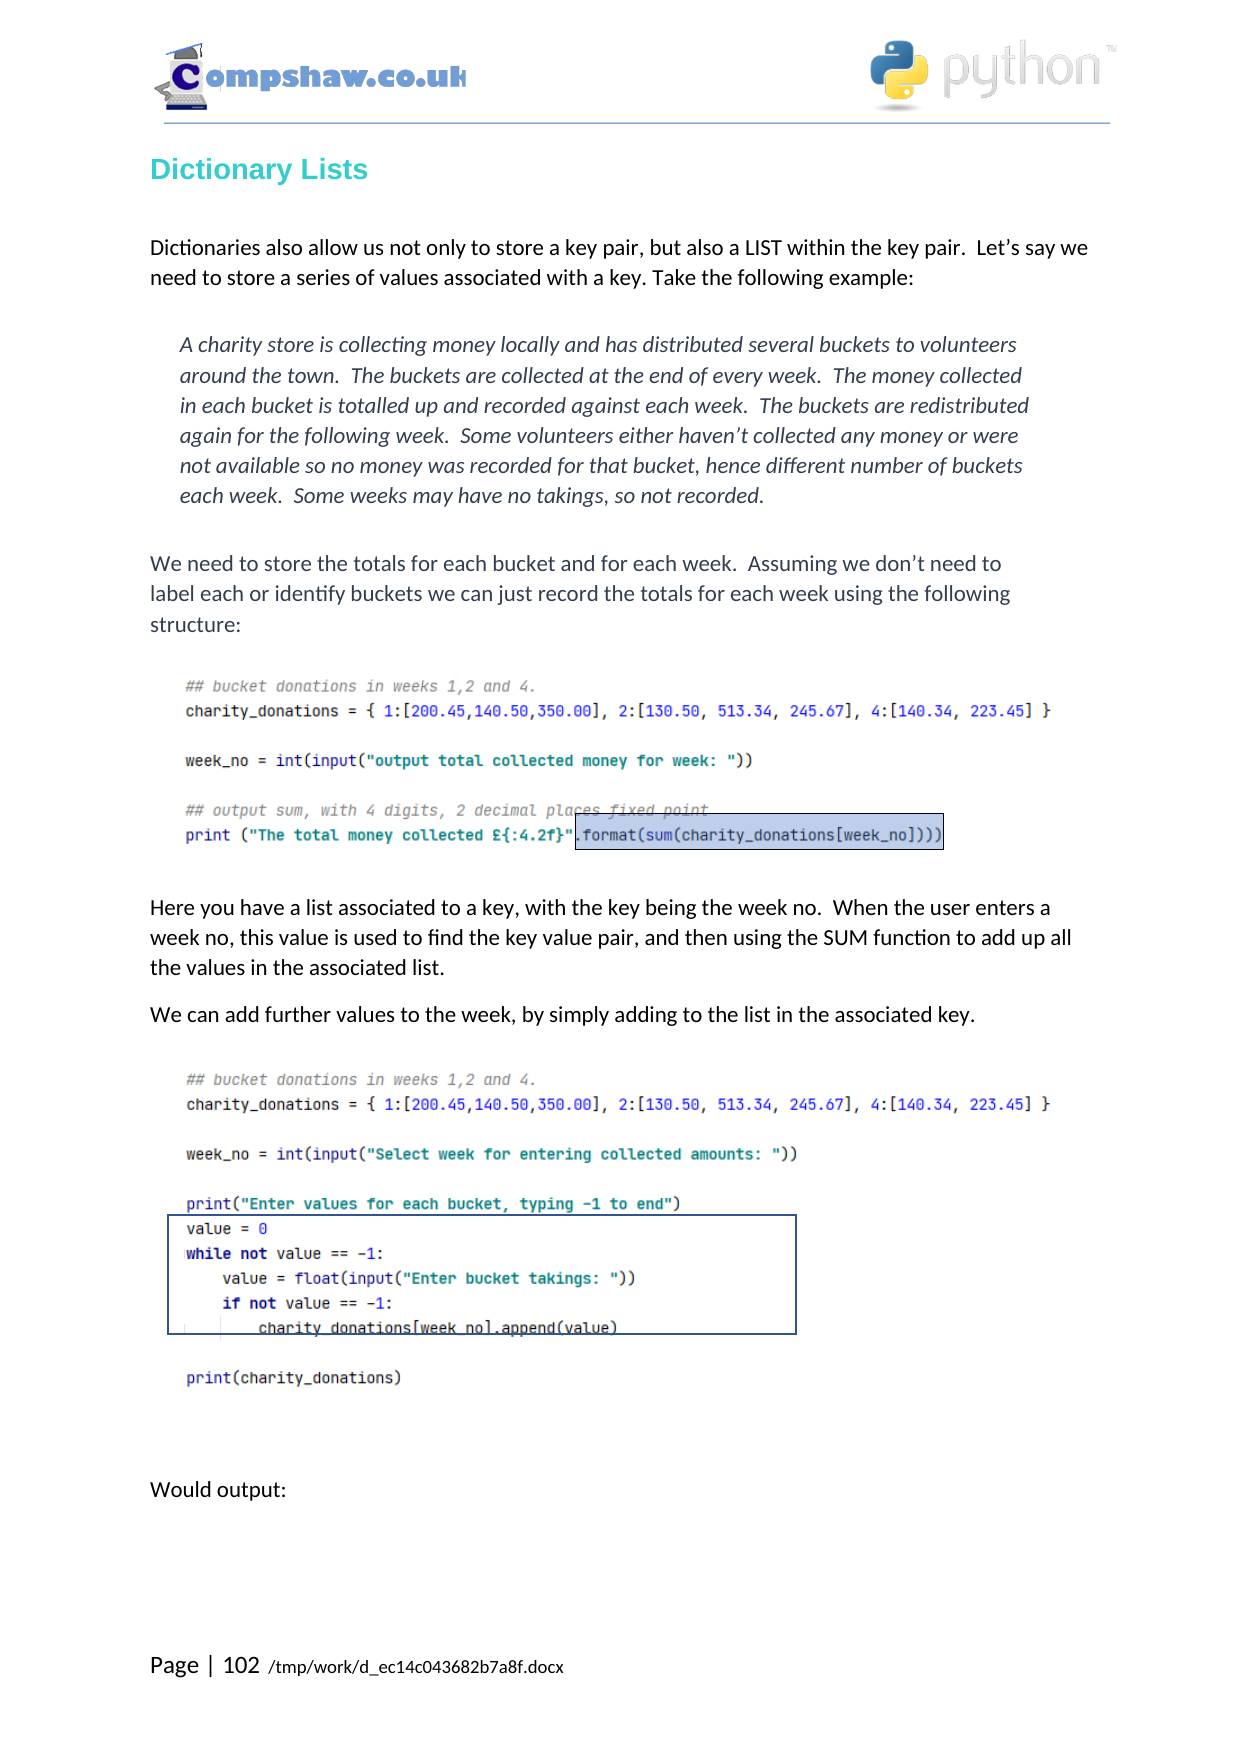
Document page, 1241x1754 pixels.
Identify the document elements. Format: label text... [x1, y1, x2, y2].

text Dictionaries also allow us not only to store a key pair, but also a LIST within the key pair. Let’s say we need to store a series of values associated with a key. Take the following example: [150, 233, 1090, 291]
picture [184, 1067, 1056, 1389]
text Would output: [150, 1475, 1090, 1503]
text A charity store is collecting money locally and has distributed several buckets to volunteers around the town. The buckets are collected at the end of every week. The money collected in each bucket is totalled up and recorded against each week. The buckets are redistributed again for the following week. Some volunteers either haven’t collected any money or were not available so no money was recorded for that bucket, hence different number of buckets each week. Some weeks may have no takings, so not recorded. [179, 331, 1033, 509]
subtitle Dictionary Lists [150, 152, 1090, 186]
text We can add further values to the week, by simply adding to the list in the associated key. [150, 1000, 1090, 1028]
text Here you have a list associated to a key, with the key being the week no. When the user enters a week no, this value is used to find the key value pair, and then using the SUM function to add up all the values in the associated list. [150, 893, 1090, 981]
text We need to store the totals for each bucket and for each week. Assuming we don’t need to label each or identify buckets we can just record the totals for each week using the following structure: [150, 549, 1034, 638]
picture [182, 677, 1059, 853]
picture [184, 1216, 795, 1333]
picture [150, 41, 466, 110]
picture [863, 30, 1160, 115]
